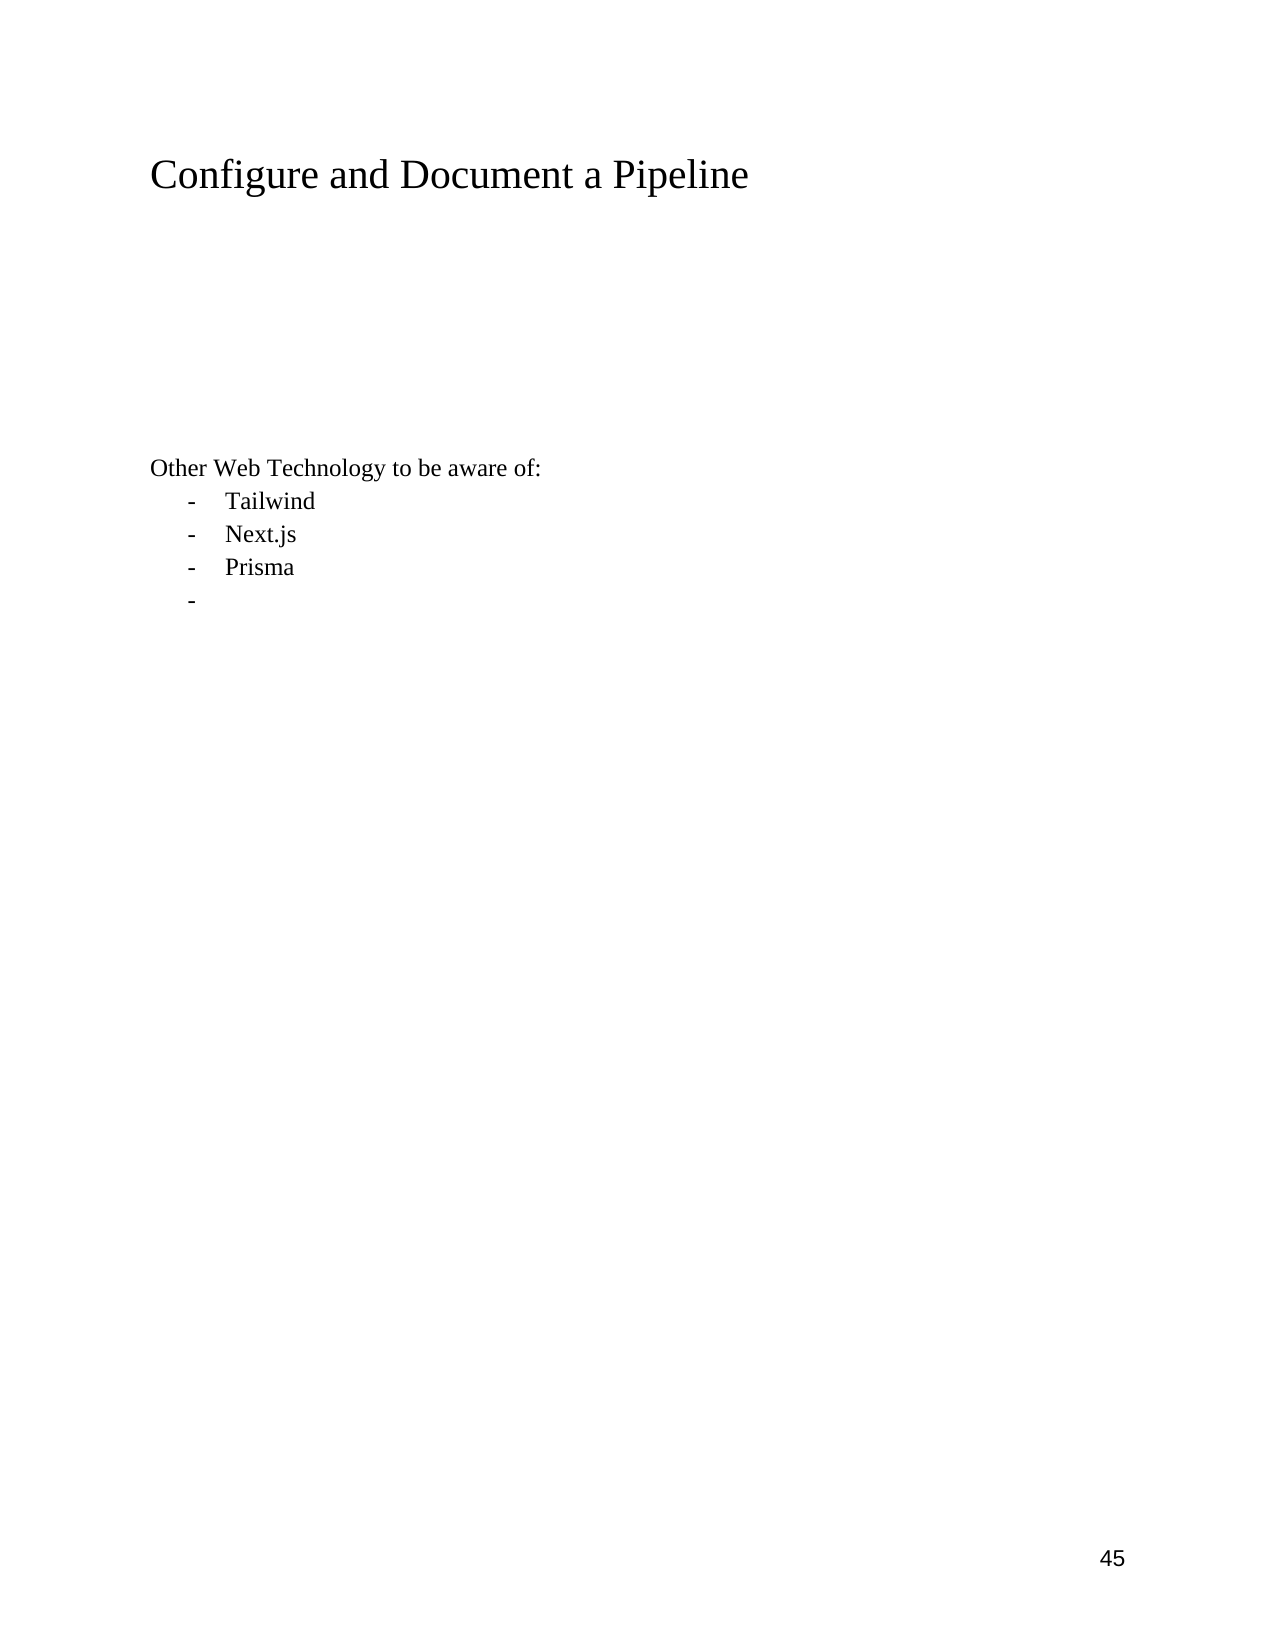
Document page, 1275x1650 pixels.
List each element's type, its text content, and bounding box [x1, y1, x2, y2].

list Tailwind [187, 486, 1125, 514]
list Prisma [187, 552, 1125, 581]
subtitle Configure and Document a Pipeline [150, 150, 1125, 198]
list Next.js [187, 519, 1125, 548]
text Other Web Technology to be aware of: [150, 453, 1125, 482]
